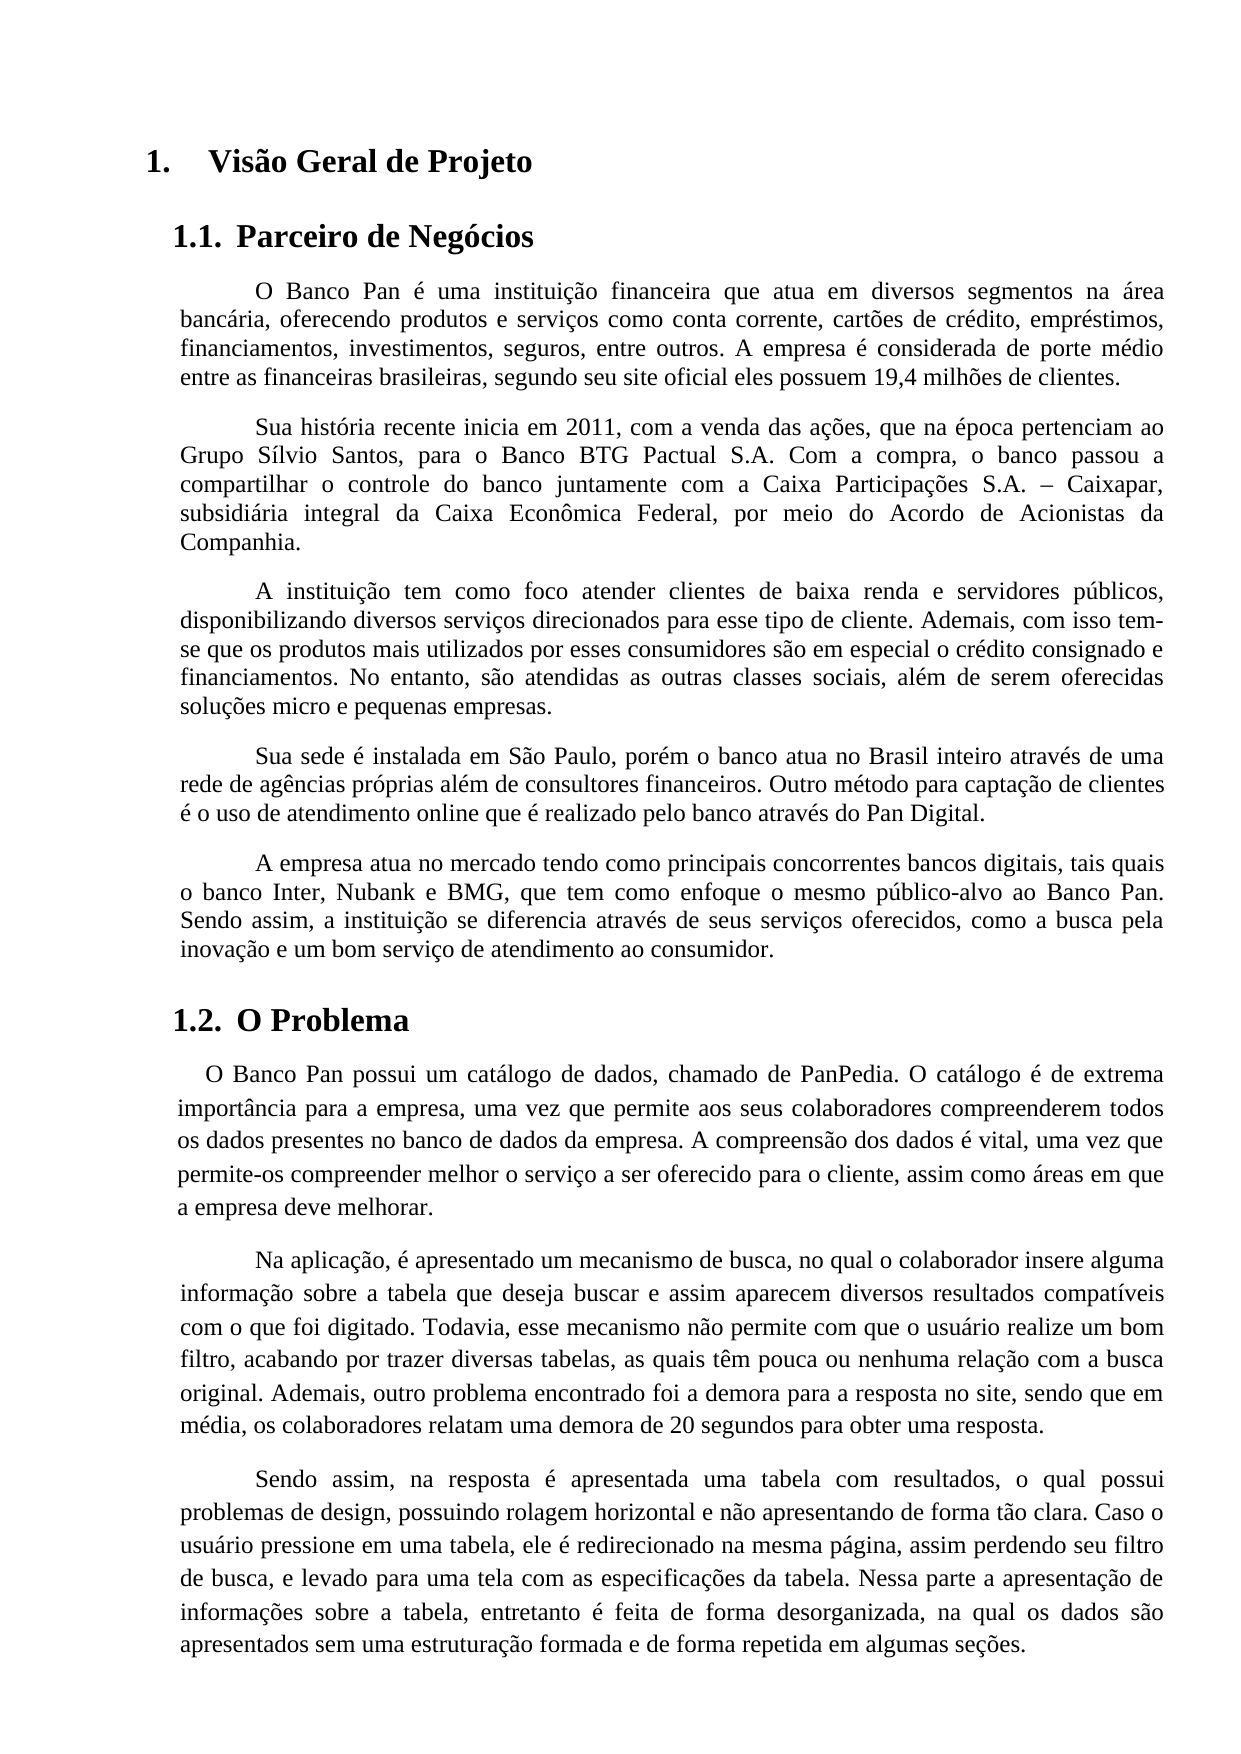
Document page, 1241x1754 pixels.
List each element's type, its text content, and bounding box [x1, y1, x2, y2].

text Sua sede é instalada em São Paulo, porém o banco atua no Brasil inteiro através de uma rede de agências próprias além de consultores financeiros. Outro método para captação de clientes é o uso de atendimento online que é realizado pelo banco através do Pan Digital. [180, 741, 1165, 827]
text Na aplicação, é apresentado um mecanismo de busca, no qual o colaborador insere alguma informação sobre a tabela que deseja buscar e assim aparecem diversos resultados compatíveis com o que foi digitado. Todavia, esse mecanismo não permite com que o usuário realize um bom filtro, acabando por trazer diversas tabelas, as quais têm pouca ou nenhuma relação com a busca original. Ademais, outro problema encontrado foi a demora para a resposta no site, sendo que em média, os colaboradores relatam uma demora de 20 segundos para obter uma resposta. [180, 1246, 1165, 1439]
text O Banco Pan possui um catálogo de dados, chamado de PanPedia. O catálogo é de extrema importância para a empresa, uma vez que permite aos seus colaboradores compreenderem todos os dados presentes no banco de dados da empresa. A compreensão dos dados é vital, uma vez que permite-os compreender melhor o serviço a ser oferecido para o cliente, assim como áreas em que a empresa deve melhorar. [177, 1059, 1165, 1220]
subtitle Parceiro de Negócios [222, 217, 1165, 255]
text Sendo assim, na resposta é apresentada uma tabela com resultados, o qual possui problemas de design, possuindo rolagem horizontal e não apresentando de forma tão clara. Caso o usuário pressione em uma tabela, ele é redirecionado na mesma página, assim perdendo seu filtro de busca, e levado para uma tela com as especificações da tabela. Nessa parte a apresentação de informações sobre a tabela, entretanto é feita de forma desorganizada, na qual os dados são apresentados sem uma estruturação formada e de forma repetida em algumas seções. [180, 1464, 1165, 1658]
text A empresa atua no mercado tendo como principais concorrentes bancos digitais, tais quais o banco Inter, Nubank e BMG, que tem como enfoque o mesmo público-alvo ao Banco Pan. Sendo assim, a instituição se diferencia através de seus serviços oferecidos, como a busca pela inovação e um bom serviço de atendimento ao consumidor. [180, 848, 1165, 963]
text A instituição tem como foco atender clientes de baixa renda e servidores públicos, disponibilizando diversos serviços direcionados para esse tipo de cliente. Ademais, com isso tem-se que os produtos mais utilizados por esses consumidores são em especial o crédito consignado e financiamentos. No entanto, são atendidas as outras classes sociais, além de serem oferecidas soluções micro e pequenas empresas. [180, 576, 1165, 720]
text O Banco Pan é uma instituição financeira que atua em diversos segmentos na área bancária, oferecendo produtos e serviços como conta corrente, cartões de crédito, empréstimos, financiamentos, investimentos, seguros, entre outros. A empresa é considerada de porte médio entre as financeiras brasileiras, segundo seu site oficial eles possuem 19,4 milhões de clientes. [180, 276, 1165, 391]
subtitle O Problema [222, 1000, 1165, 1039]
subtitle Visão Geral de Projeto [170, 141, 1165, 179]
text Sua história recente inicia em 2011, com a venda das ações, que na época pertenciam ao Grupo Sílvio Santos, para o Banco BTG Pactual S.A. Com a compra, o banco passou a compartilhar o controle do banco juntamente com a Caixa Participações S.A. – Caixapar, subsidiária integral da Caixa Econômica Federal, por meio do Acordo de Acionistas da Companhia. [180, 412, 1165, 555]
